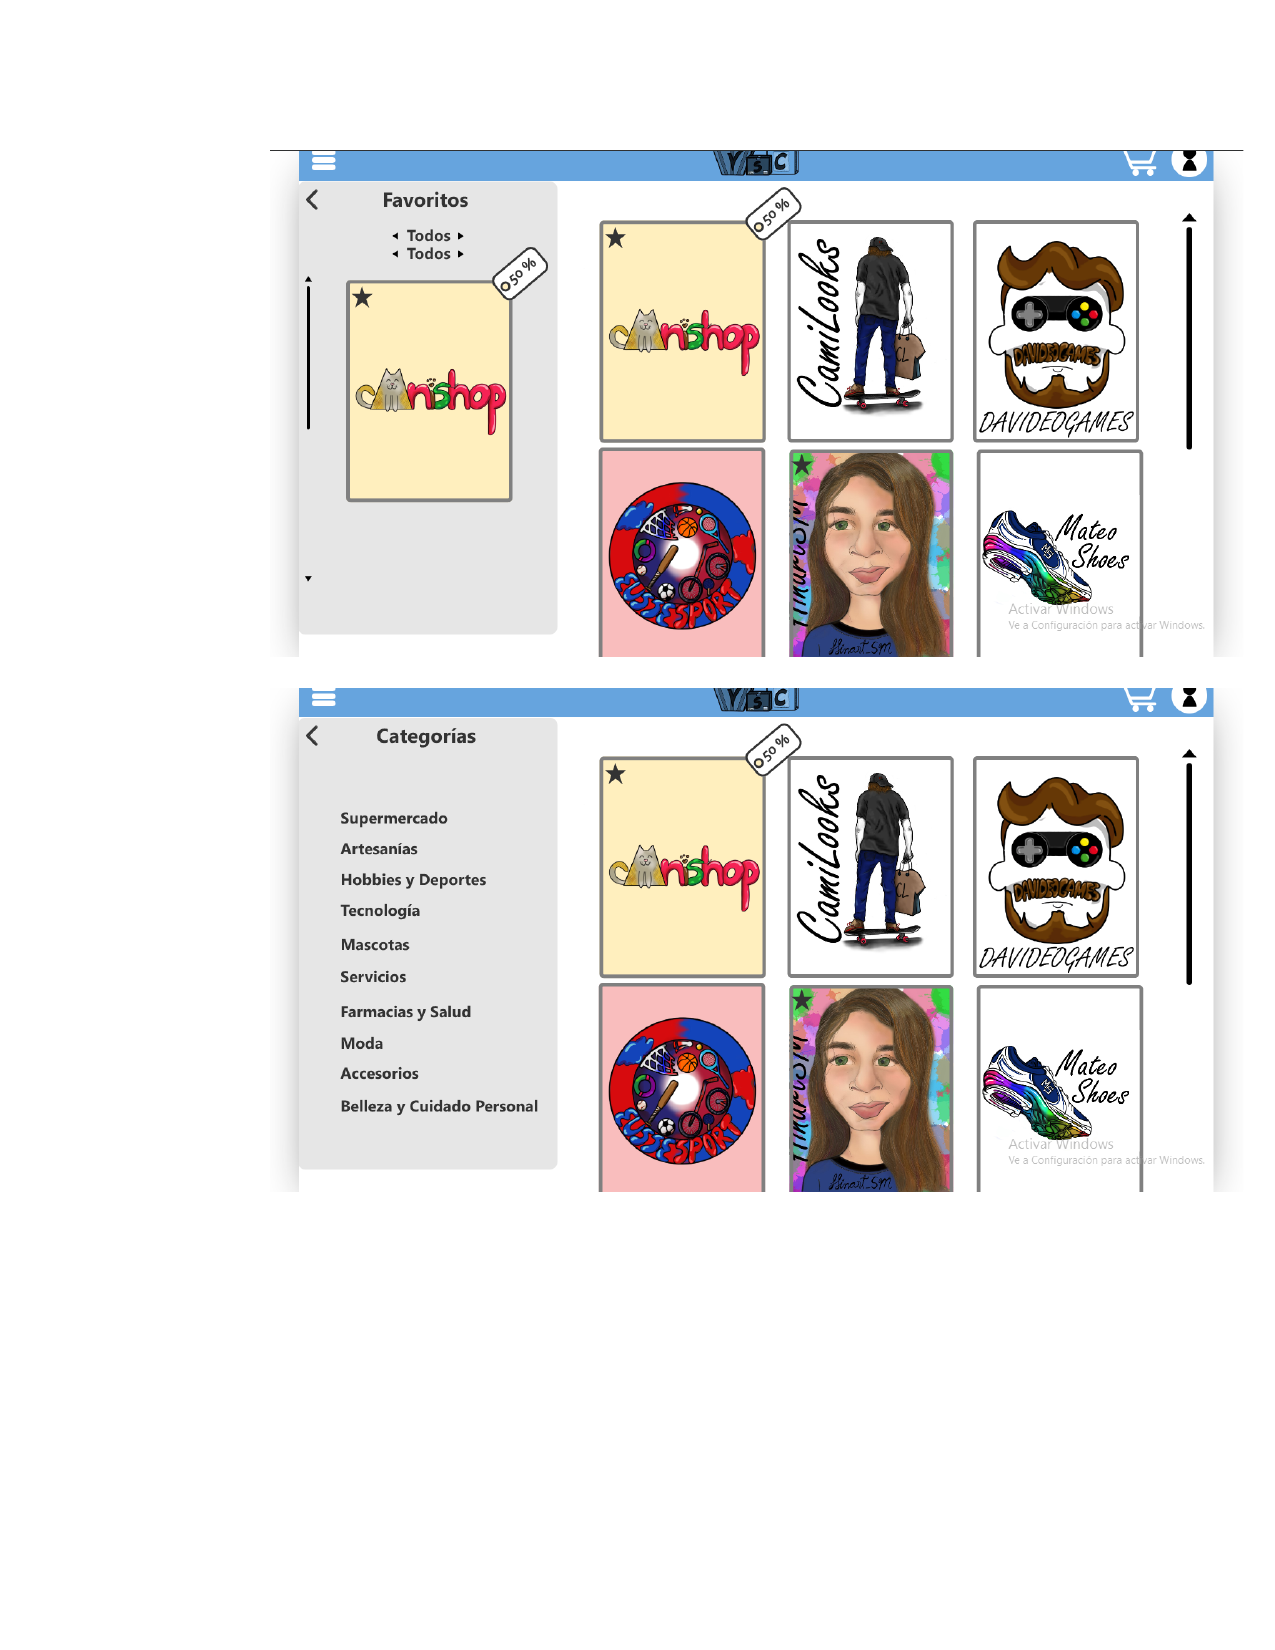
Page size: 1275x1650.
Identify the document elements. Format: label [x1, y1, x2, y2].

picture [270, 688, 1244, 1192]
picture [270, 150, 1244, 657]
